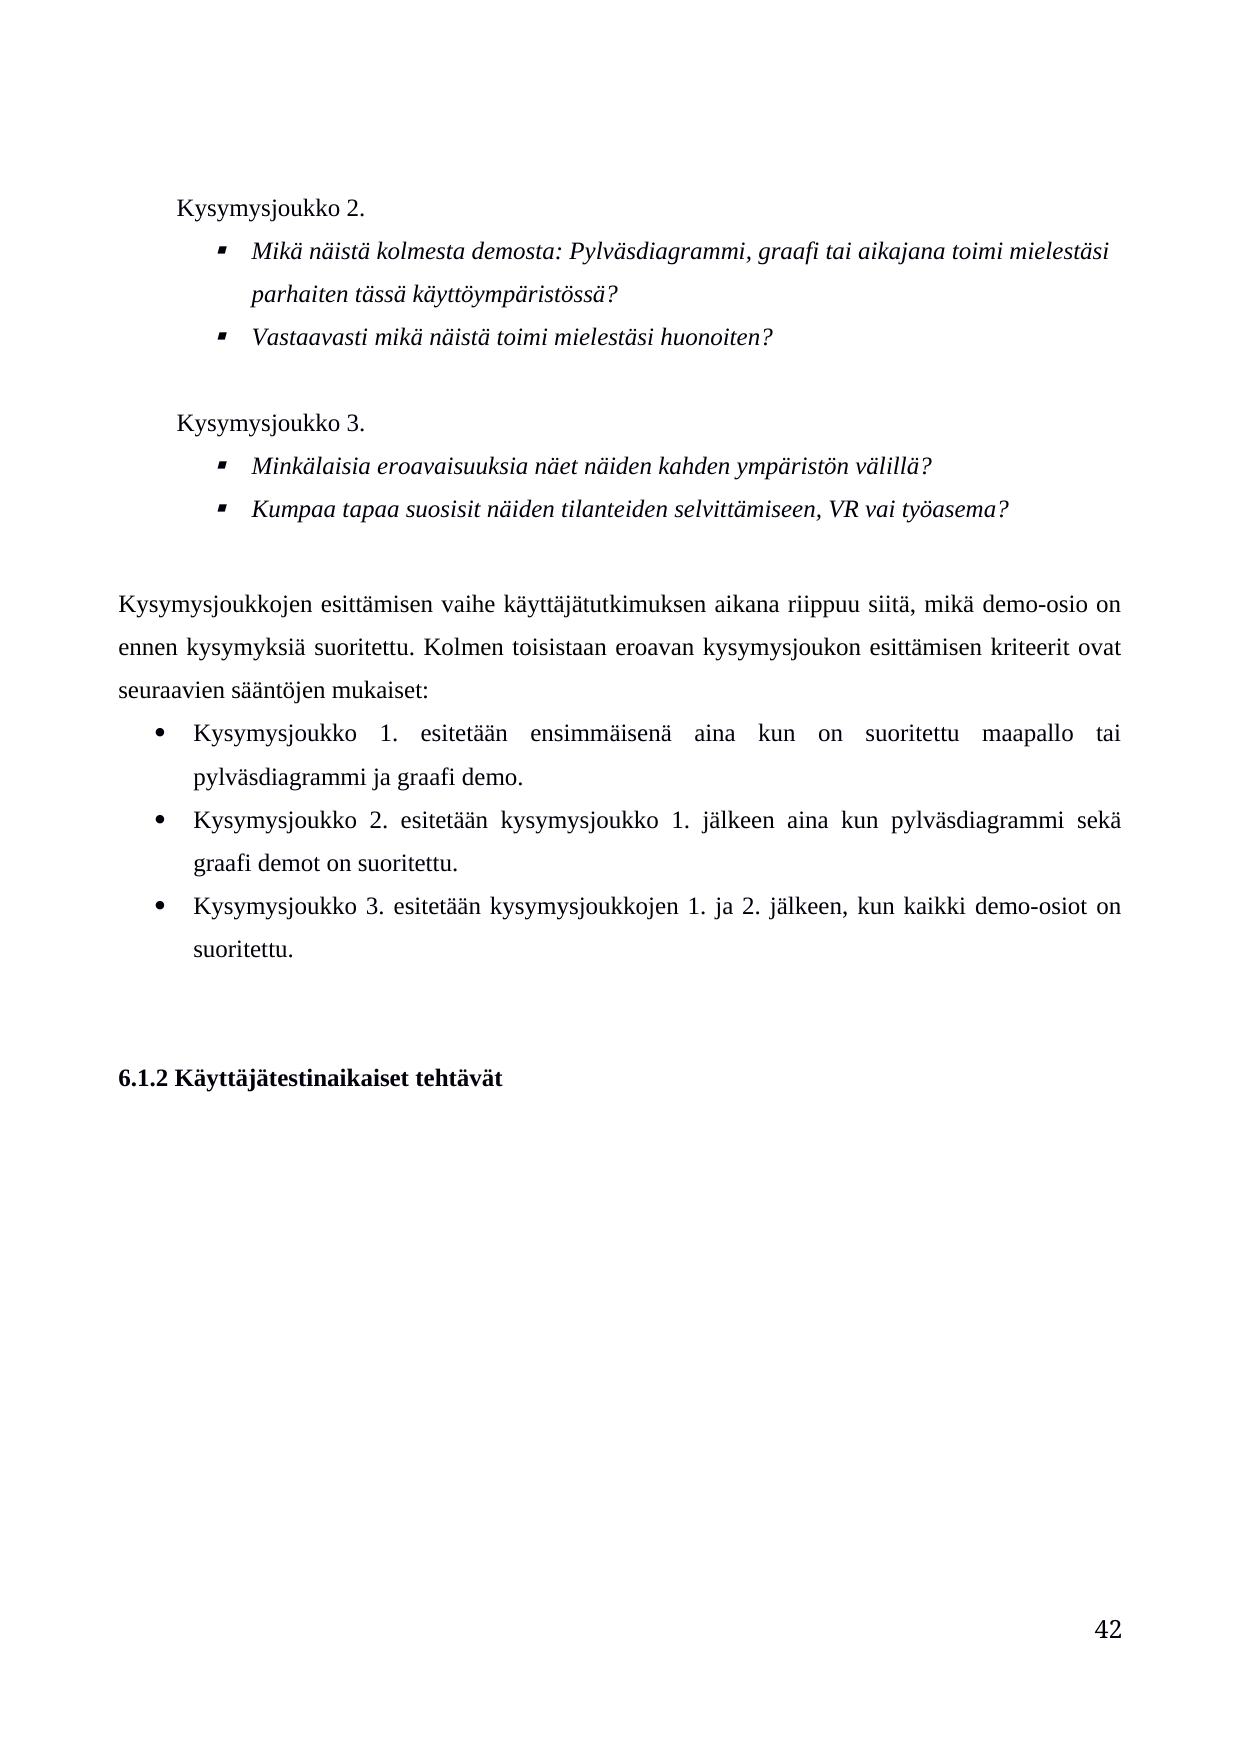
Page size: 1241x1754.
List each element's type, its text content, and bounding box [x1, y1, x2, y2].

list Vastaavasti mikä näistä toimi mielestäsi huonoiten? [214, 322, 1122, 351]
list Kysymysjoukko 1. esitetään ensimmäisenä aina kun on suoritettu maapallo tai pylväsdiagrammi ja graafi demo. [156, 718, 1122, 790]
text 6.1.2 Käyttäjätestinaikaiset tehtävät [118, 1063, 1122, 1092]
list Kumpaa tapaa suosisit näiden tilanteiden selvittämiseen, VR vai työasema? [214, 494, 1122, 523]
list Kysymysjoukko 3. esitetään kysymysjoukkojen 1. ja 2. jälkeen, kun kaikki demo-osiot on suoritettu. [156, 891, 1122, 963]
list Minkälaisia eroavaisuuksia näet näiden kahden ympäristön välillä? [214, 451, 1122, 480]
list Kysymysjoukko 2. esitetään kysymysjoukko 1. jälkeen aina kun pylväsdiagrammi sekä graafi demot on suoritettu. [156, 805, 1122, 877]
text Kysymysjoukko 3. [118, 408, 1122, 437]
list Mikä näistä kolmesta demosta: Pylväsdiagrammi, graafi tai aikajana toimi mielestäsi parhaiten tässä käyttöympäristössä? [214, 236, 1122, 308]
text Kysymysjoukko 2. [118, 193, 1122, 221]
text Kysymysjoukkojen esittämisen vaihe käyttäjätutkimuksen aikana riippuu siitä, mikä demo-osio on ennen kysymyksiä suoritettu. Kolmen toisistaan eroavan kysymysjoukon esittämisen kriteerit ovat seuraavien sääntöjen mukaiset: [118, 589, 1122, 704]
